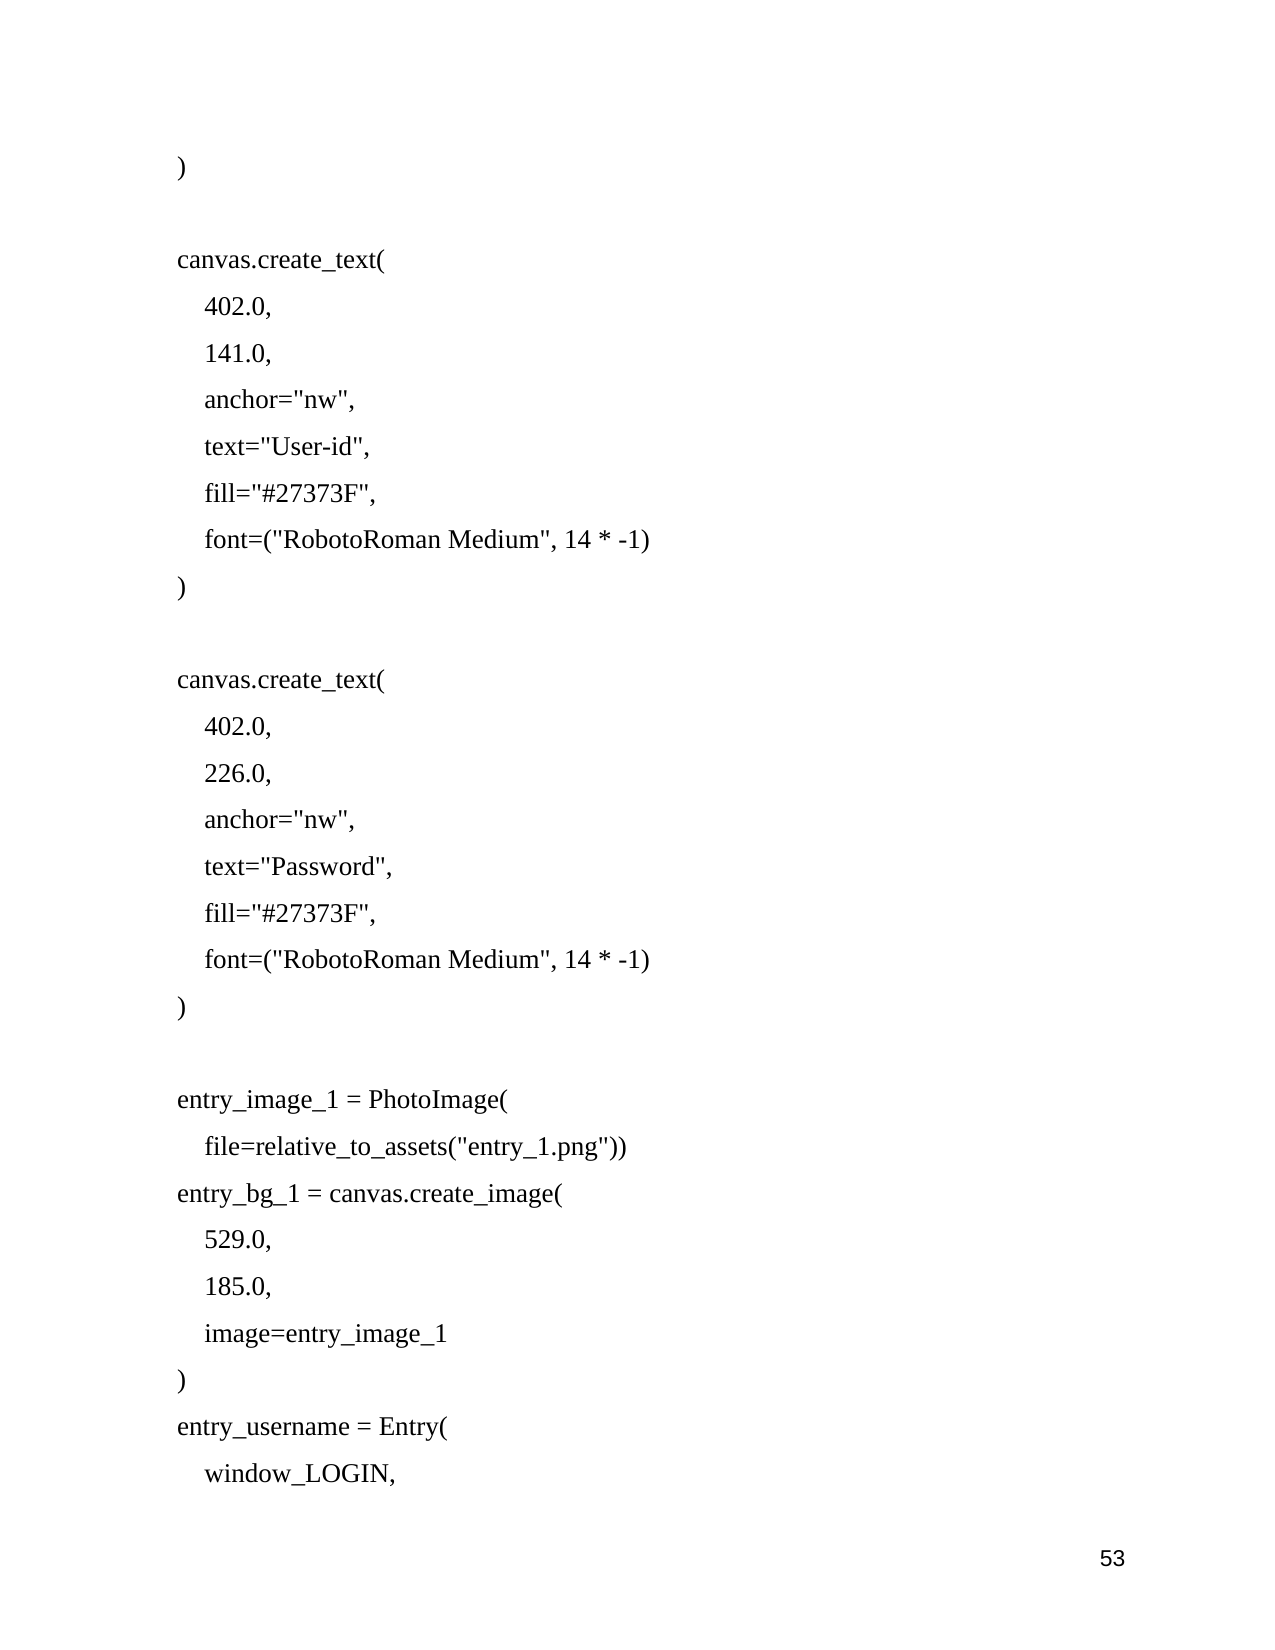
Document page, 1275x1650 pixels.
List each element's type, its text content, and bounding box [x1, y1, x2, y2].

text entry_bg_1 = canvas.create_image( [150, 1177, 1125, 1208]
text file=relative_to_assets("entry_1.png")) [150, 1130, 1125, 1161]
text canvas.create_text( [150, 243, 1125, 274]
text 226.0, [150, 757, 1125, 788]
text entry_image_1 = PhotoImage( [150, 1083, 1125, 1114]
text 185.0, [150, 1270, 1125, 1301]
text font=("RobotoRoman Medium", 14 * -1) [150, 523, 1125, 554]
text 402.0, [150, 710, 1125, 741]
text window_LOGIN, [150, 1457, 1125, 1488]
text ) [150, 1363, 1125, 1394]
text text="Password", [150, 850, 1125, 881]
text fill="#27373F", [150, 897, 1125, 928]
text ) [150, 150, 1125, 181]
text ) [150, 990, 1125, 1021]
text image=entry_image_1 [150, 1317, 1125, 1348]
text fill="#27373F", [150, 477, 1125, 508]
text anchor="nw", [150, 383, 1125, 414]
text anchor="nw", [150, 803, 1125, 834]
text canvas.create_text( [150, 663, 1125, 694]
text font=("RobotoRoman Medium", 14 * -1) [150, 943, 1125, 974]
text text="User-id", [150, 430, 1125, 461]
text 141.0, [150, 337, 1125, 368]
text 529.0, [150, 1223, 1125, 1254]
text entry_username = Entry( [150, 1410, 1125, 1441]
text 402.0, [150, 290, 1125, 321]
text ) [150, 570, 1125, 601]
